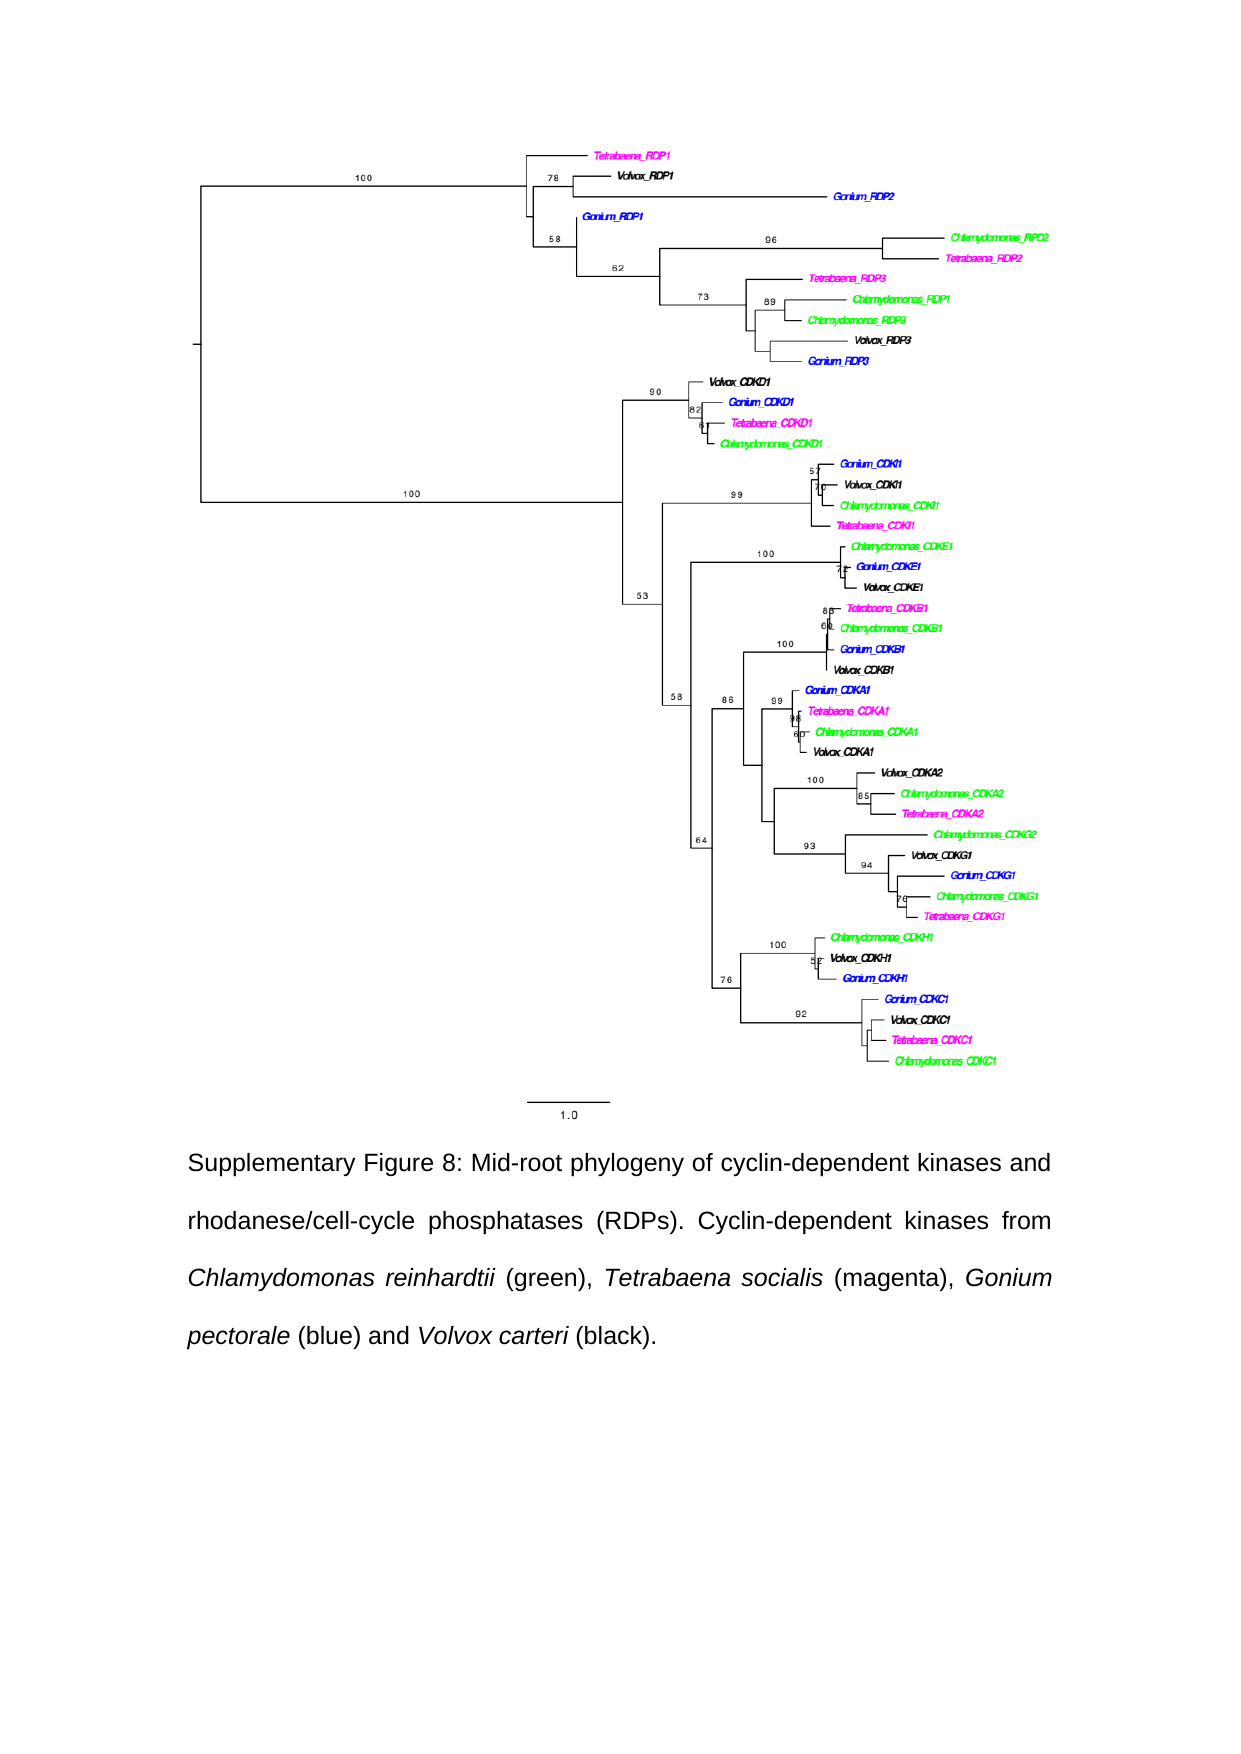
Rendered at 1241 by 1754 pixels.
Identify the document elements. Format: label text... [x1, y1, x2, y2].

text Supplementary Figure 8: Mid-root phylogeny of cyclin-dependent kinases and rhodanese/cell-cycle phosphatases (RDPs). Cyclin-dependent kinases from Chlamydomonas reinhardtii (green), Tetrabaena socialis (magenta), Gonium pectorale (blue) and Volvox carteri (black). [187, 1148, 1053, 1349]
